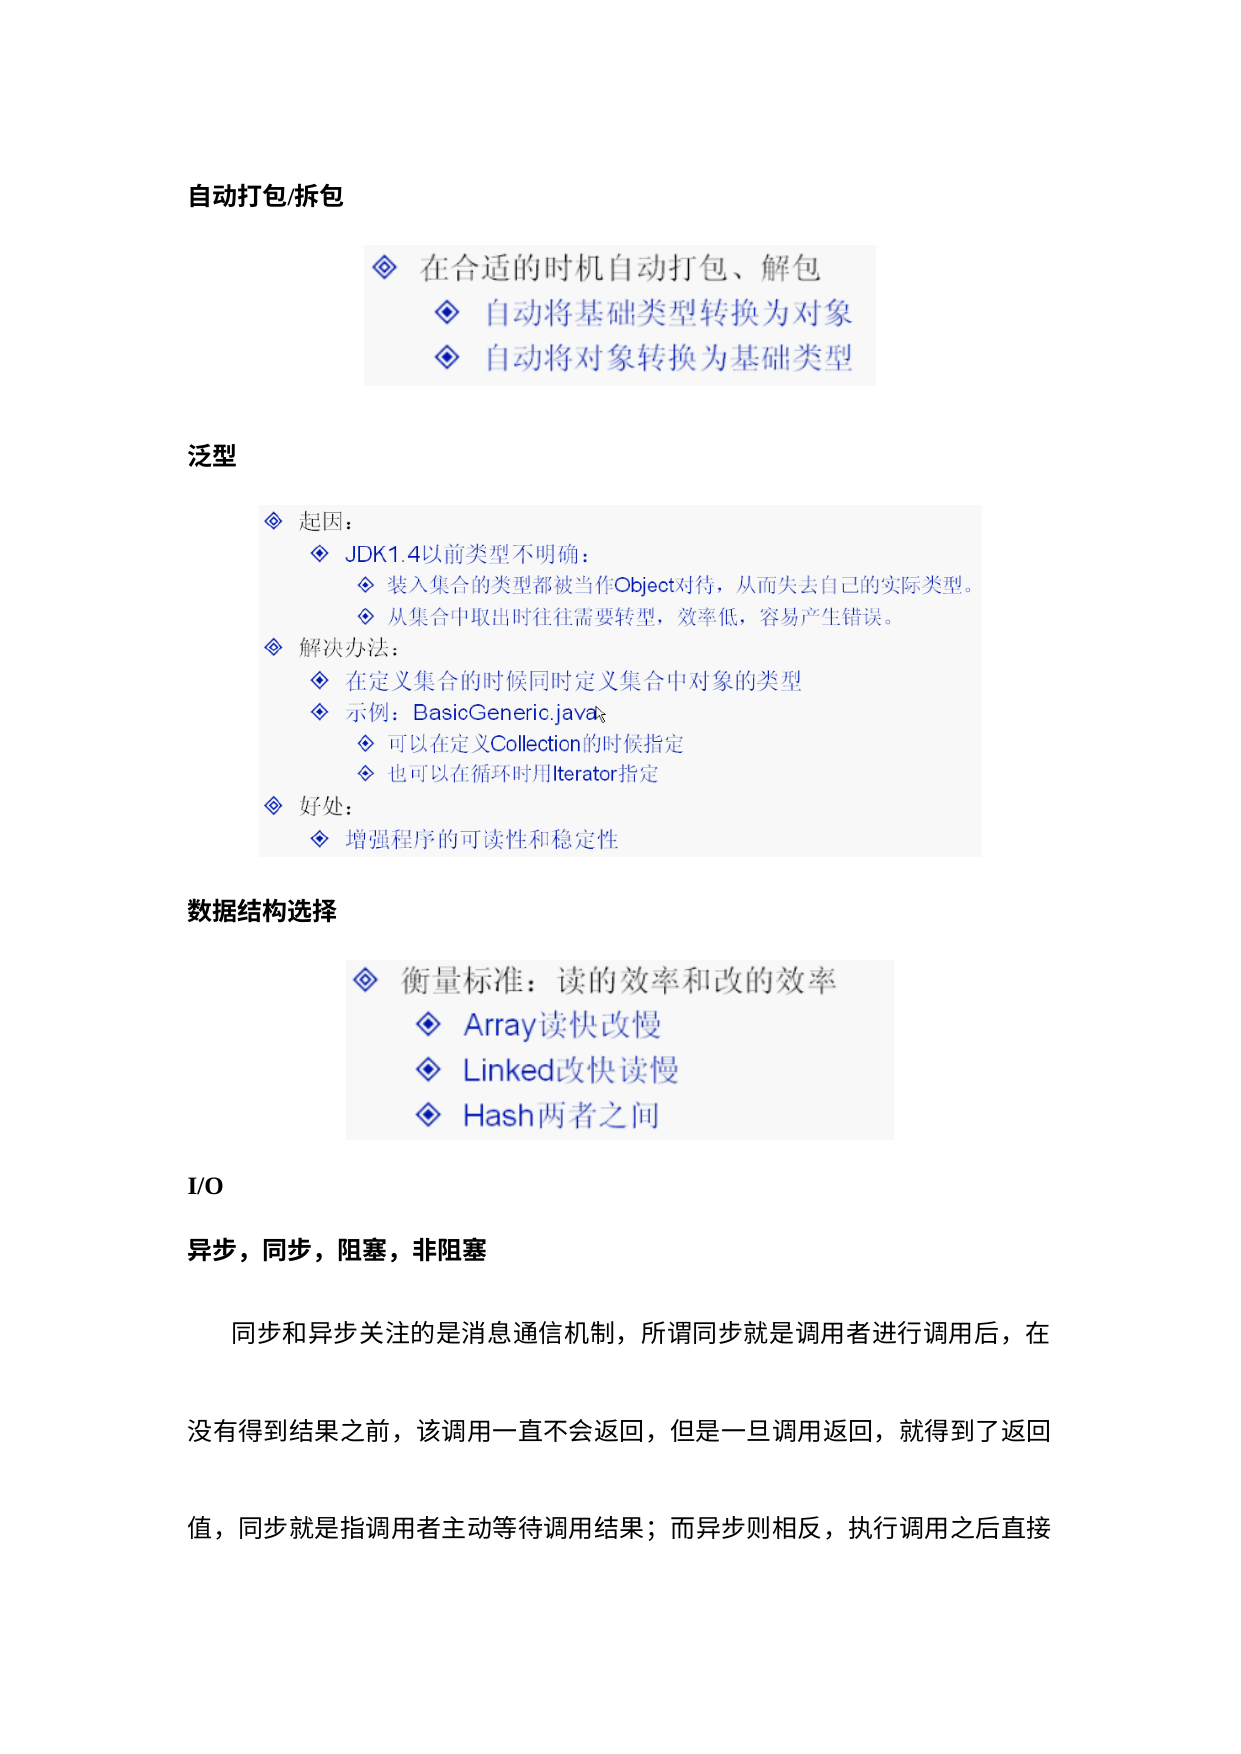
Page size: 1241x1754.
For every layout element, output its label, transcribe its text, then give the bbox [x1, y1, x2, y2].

subtitle 自动打包/拆包 [187, 162, 1053, 227]
picture [258, 505, 982, 857]
subtitle 数据结构选择 [187, 877, 1053, 942]
subtitle 泛型 [187, 422, 1053, 487]
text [187, 1299, 1053, 1559]
subtitle 异步，同步，阻塞，非阻塞 [187, 1216, 1053, 1281]
picture [346, 960, 895, 1140]
subtitle I/O [187, 1169, 1053, 1202]
picture [363, 245, 877, 386]
